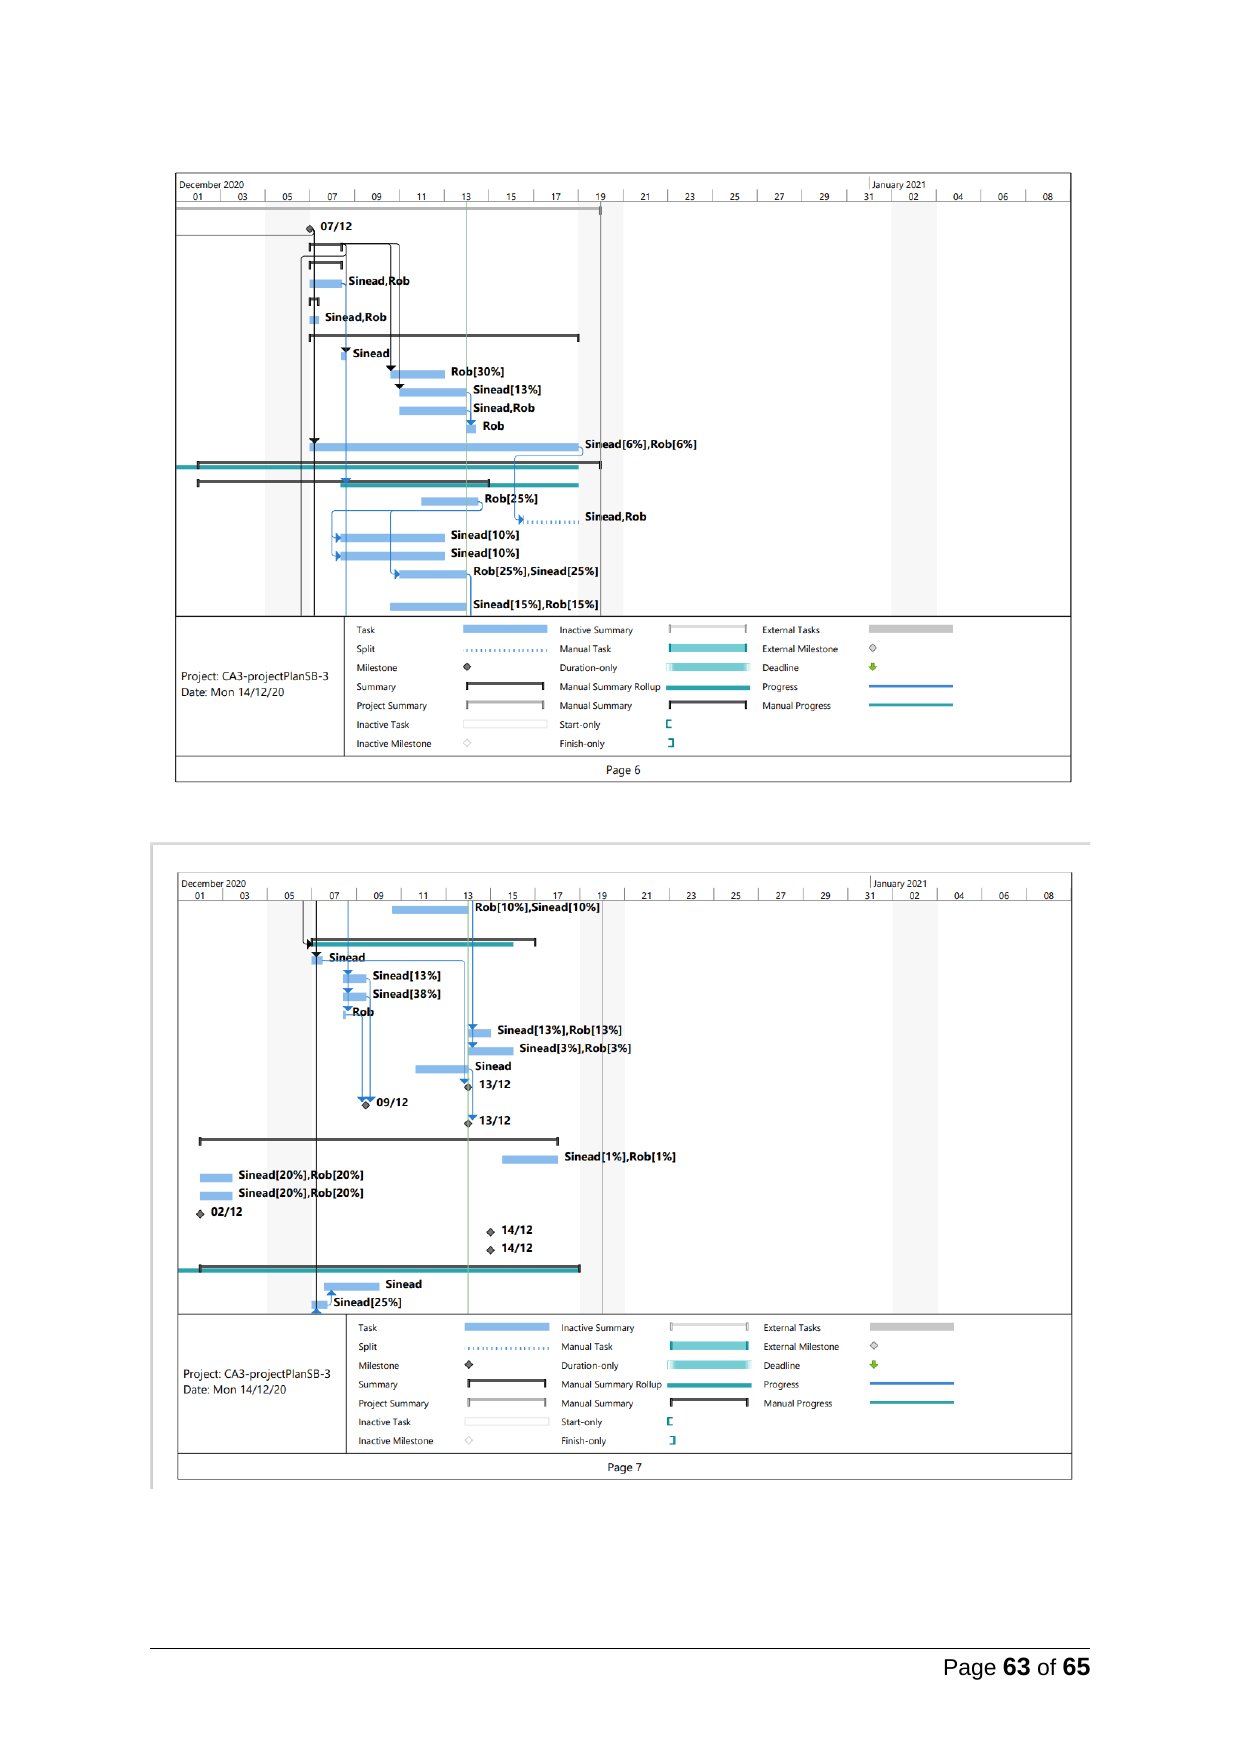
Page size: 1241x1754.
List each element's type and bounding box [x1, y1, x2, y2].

picture [150, 150, 1091, 800]
picture [150, 842, 1091, 1489]
